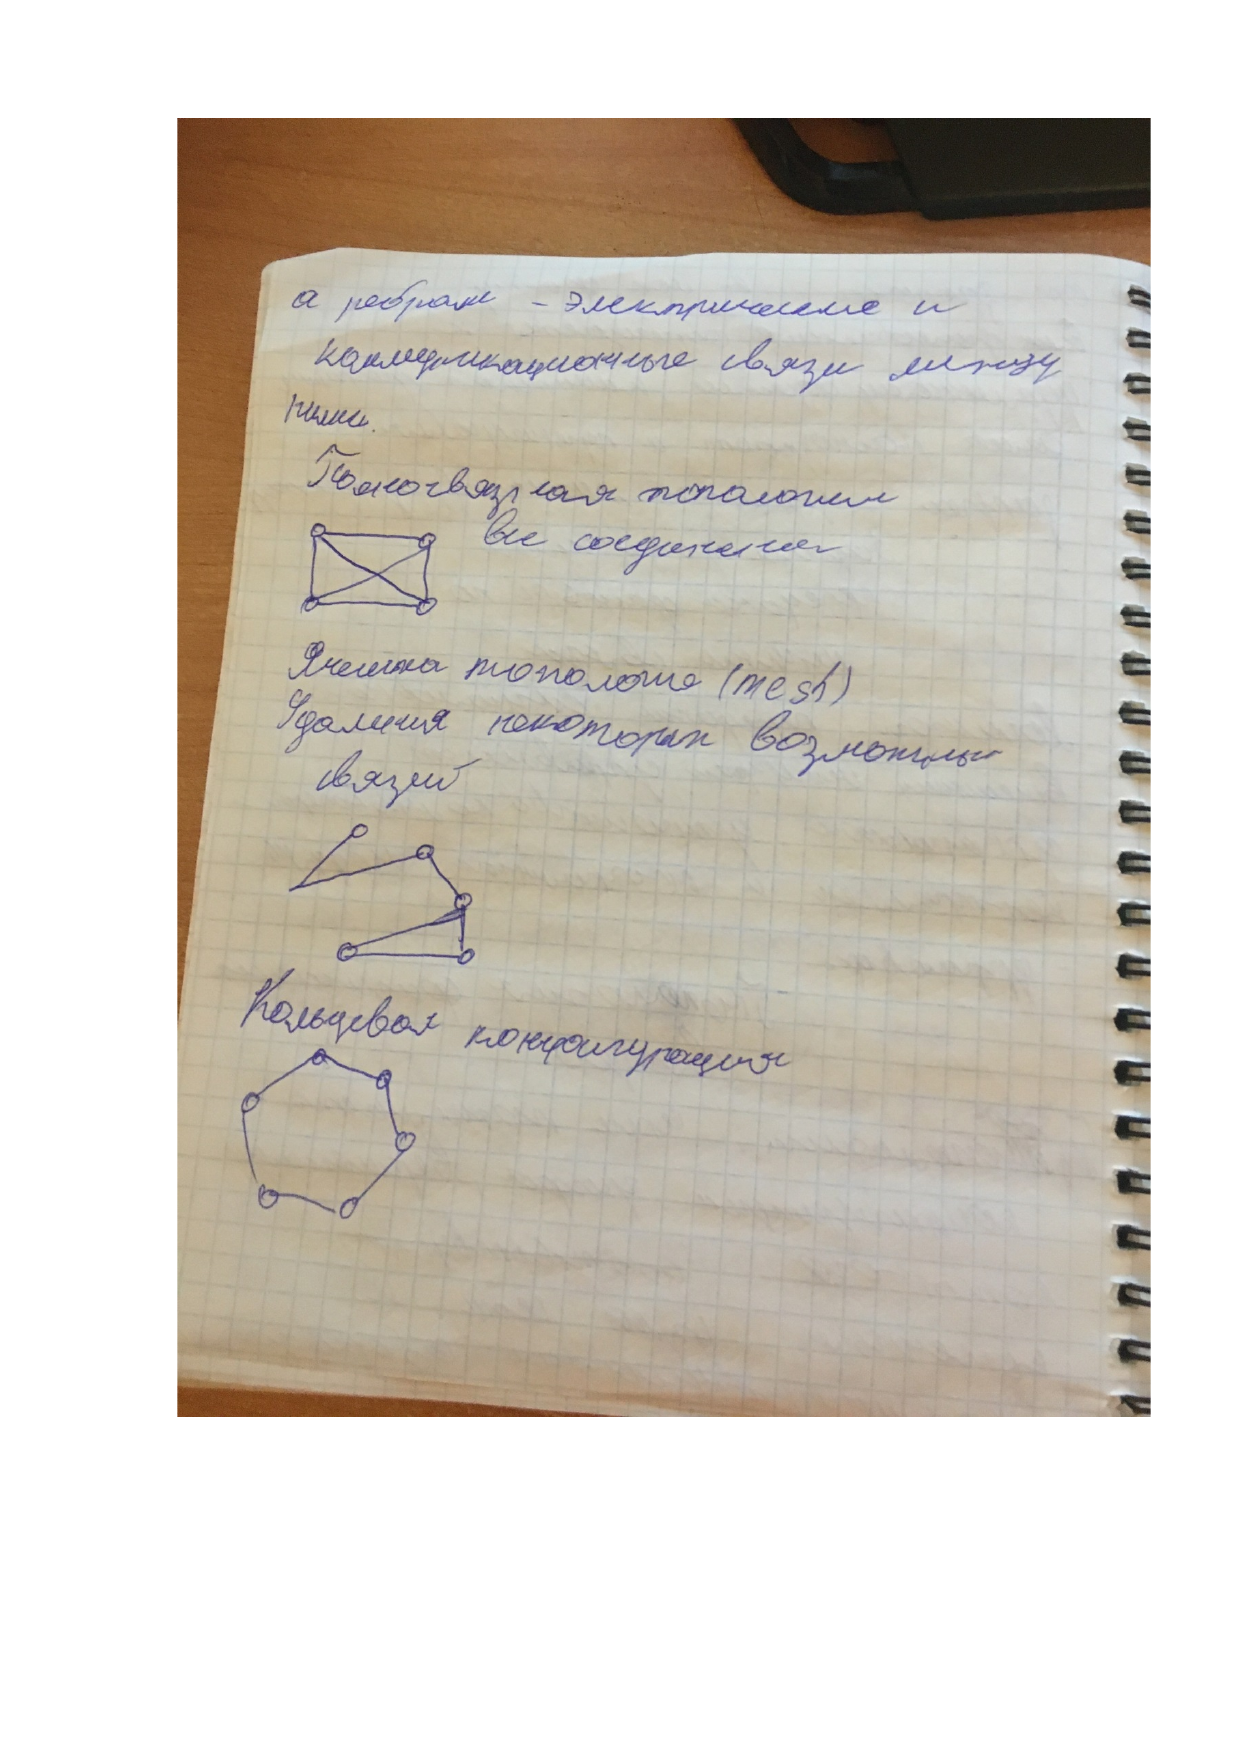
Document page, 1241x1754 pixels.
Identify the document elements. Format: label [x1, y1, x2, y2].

picture [177, 118, 1151, 1417]
